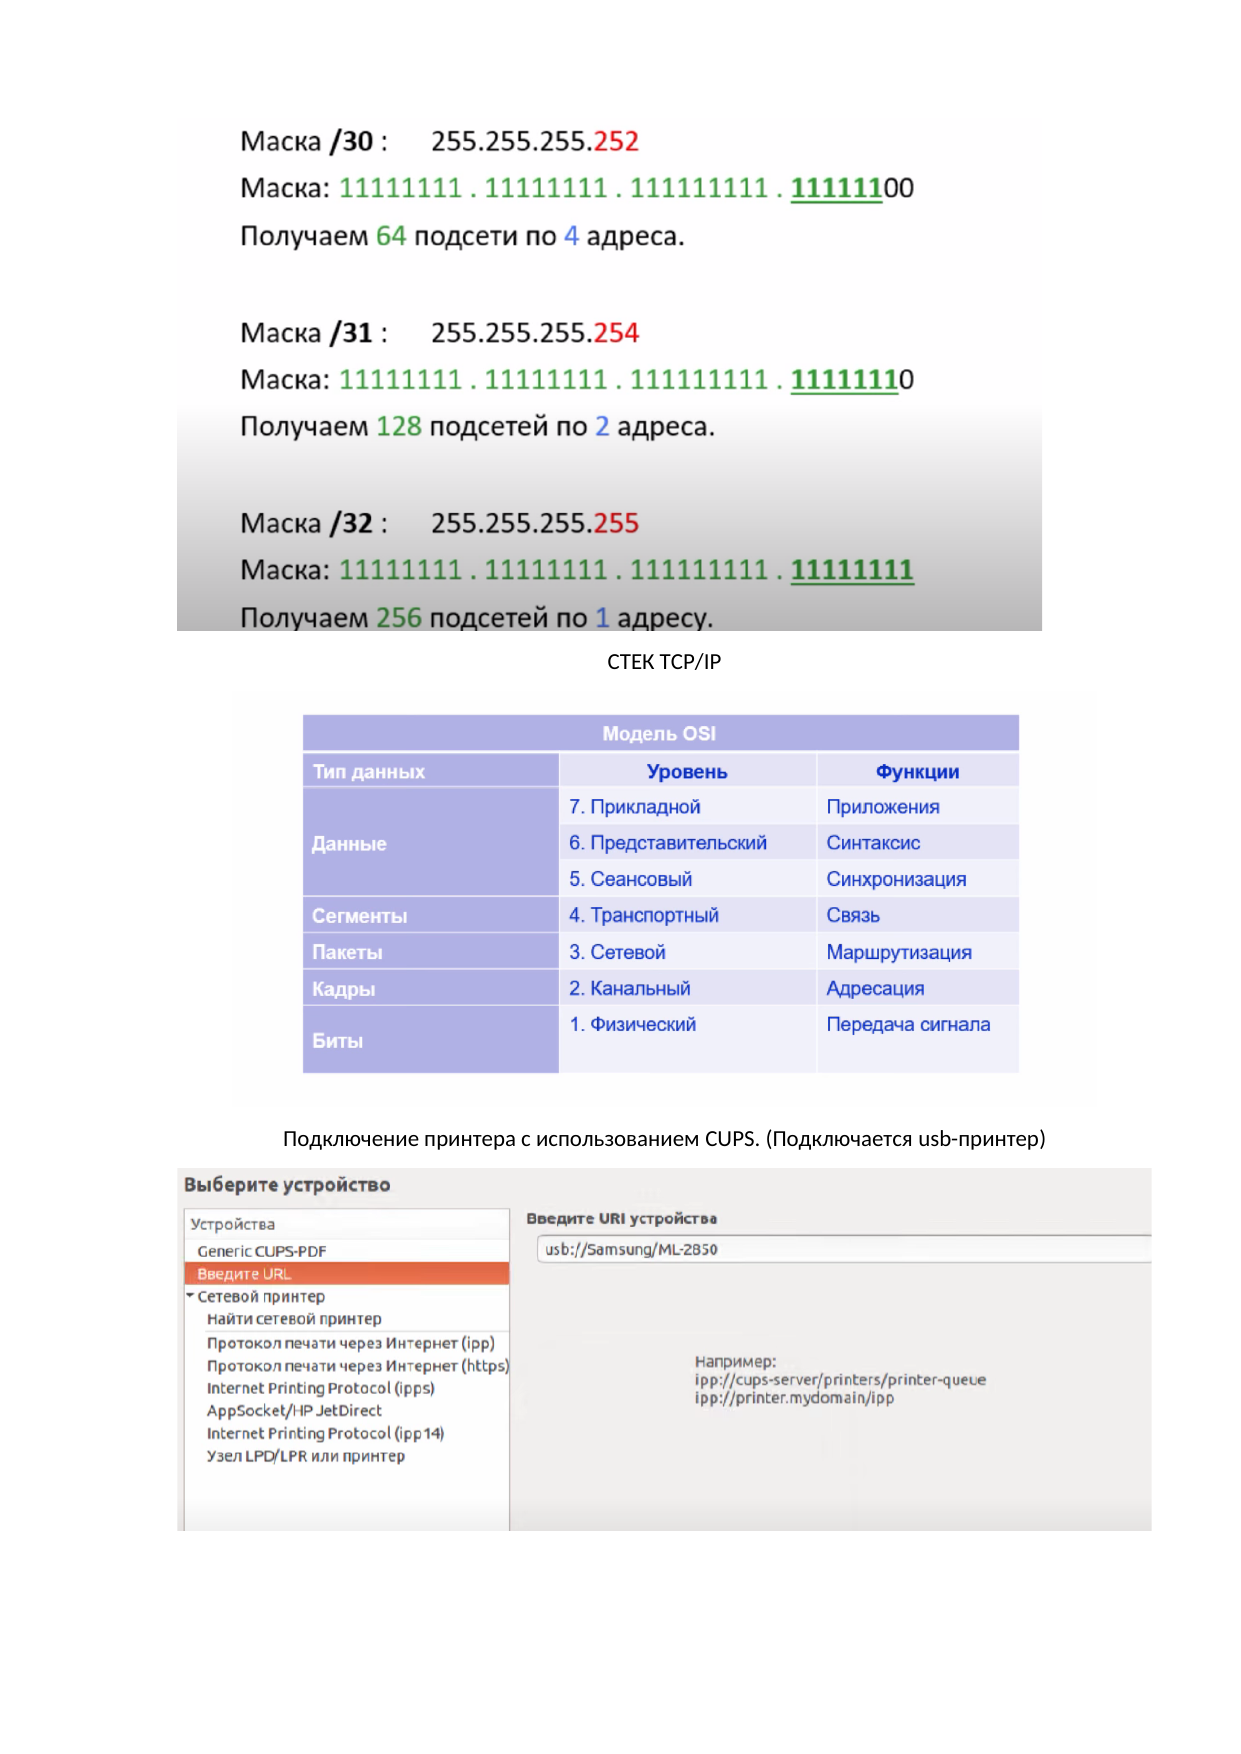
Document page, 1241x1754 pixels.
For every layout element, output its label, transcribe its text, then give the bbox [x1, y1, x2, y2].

text Подключение принтера с использованием CUPS. (Подключается usb-принтер) [177, 1124, 1152, 1152]
picture [177, 118, 1043, 631]
picture [177, 1168, 1152, 1531]
picture [232, 691, 1097, 1107]
text СТЕК TCP/IP [177, 647, 1152, 675]
